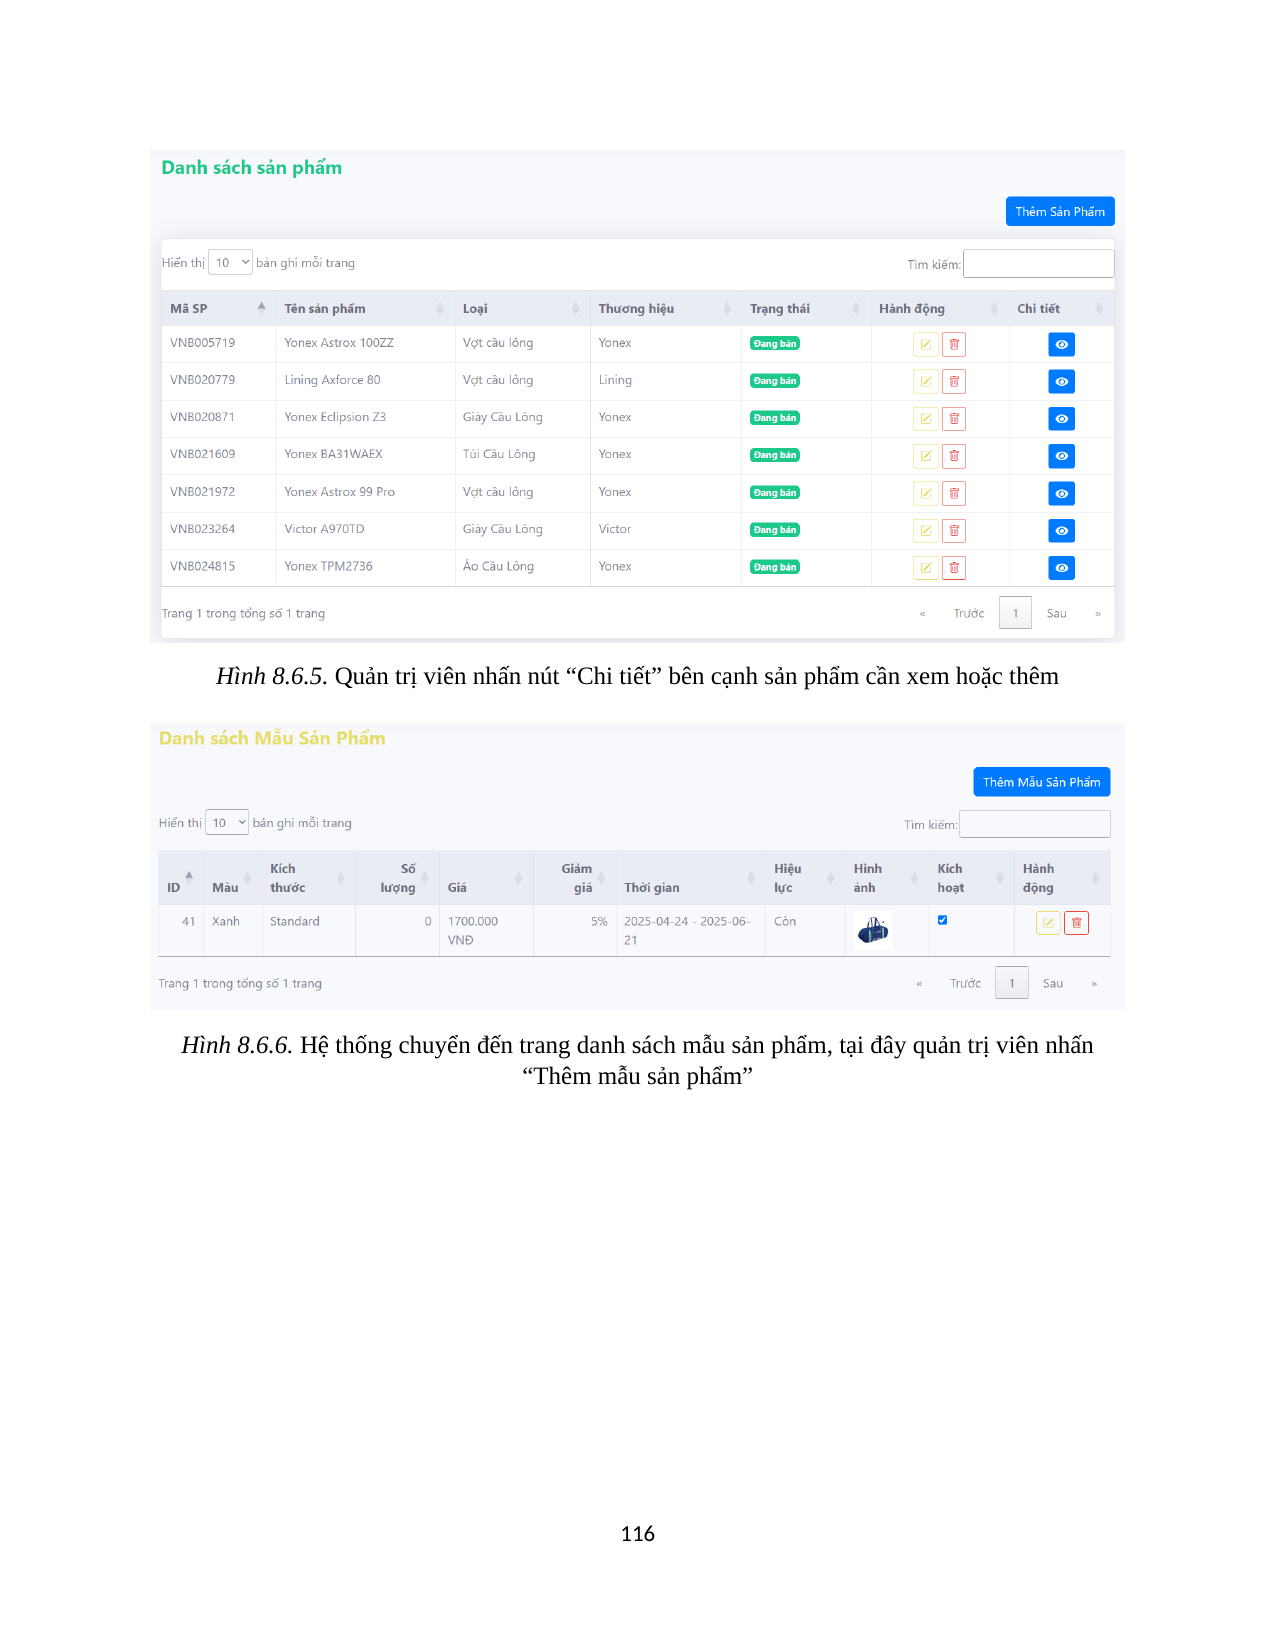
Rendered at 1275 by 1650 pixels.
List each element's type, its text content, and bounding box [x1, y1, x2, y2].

text Hình 8.6.6. Hệ thống chuyển đến trang danh sách mẫu sản phẩm, tại đây quản trị viên nhấn “Thêm mẫu sản phẩm” [150, 1030, 1125, 1089]
text Hình 8.6.5. Quản trị viên nhấn nút “Chi tiết” bên cạnh sản phẩm cần xem hoặc thêm [150, 661, 1125, 690]
picture [150, 150, 1125, 643]
picture [150, 723, 1125, 1011]
